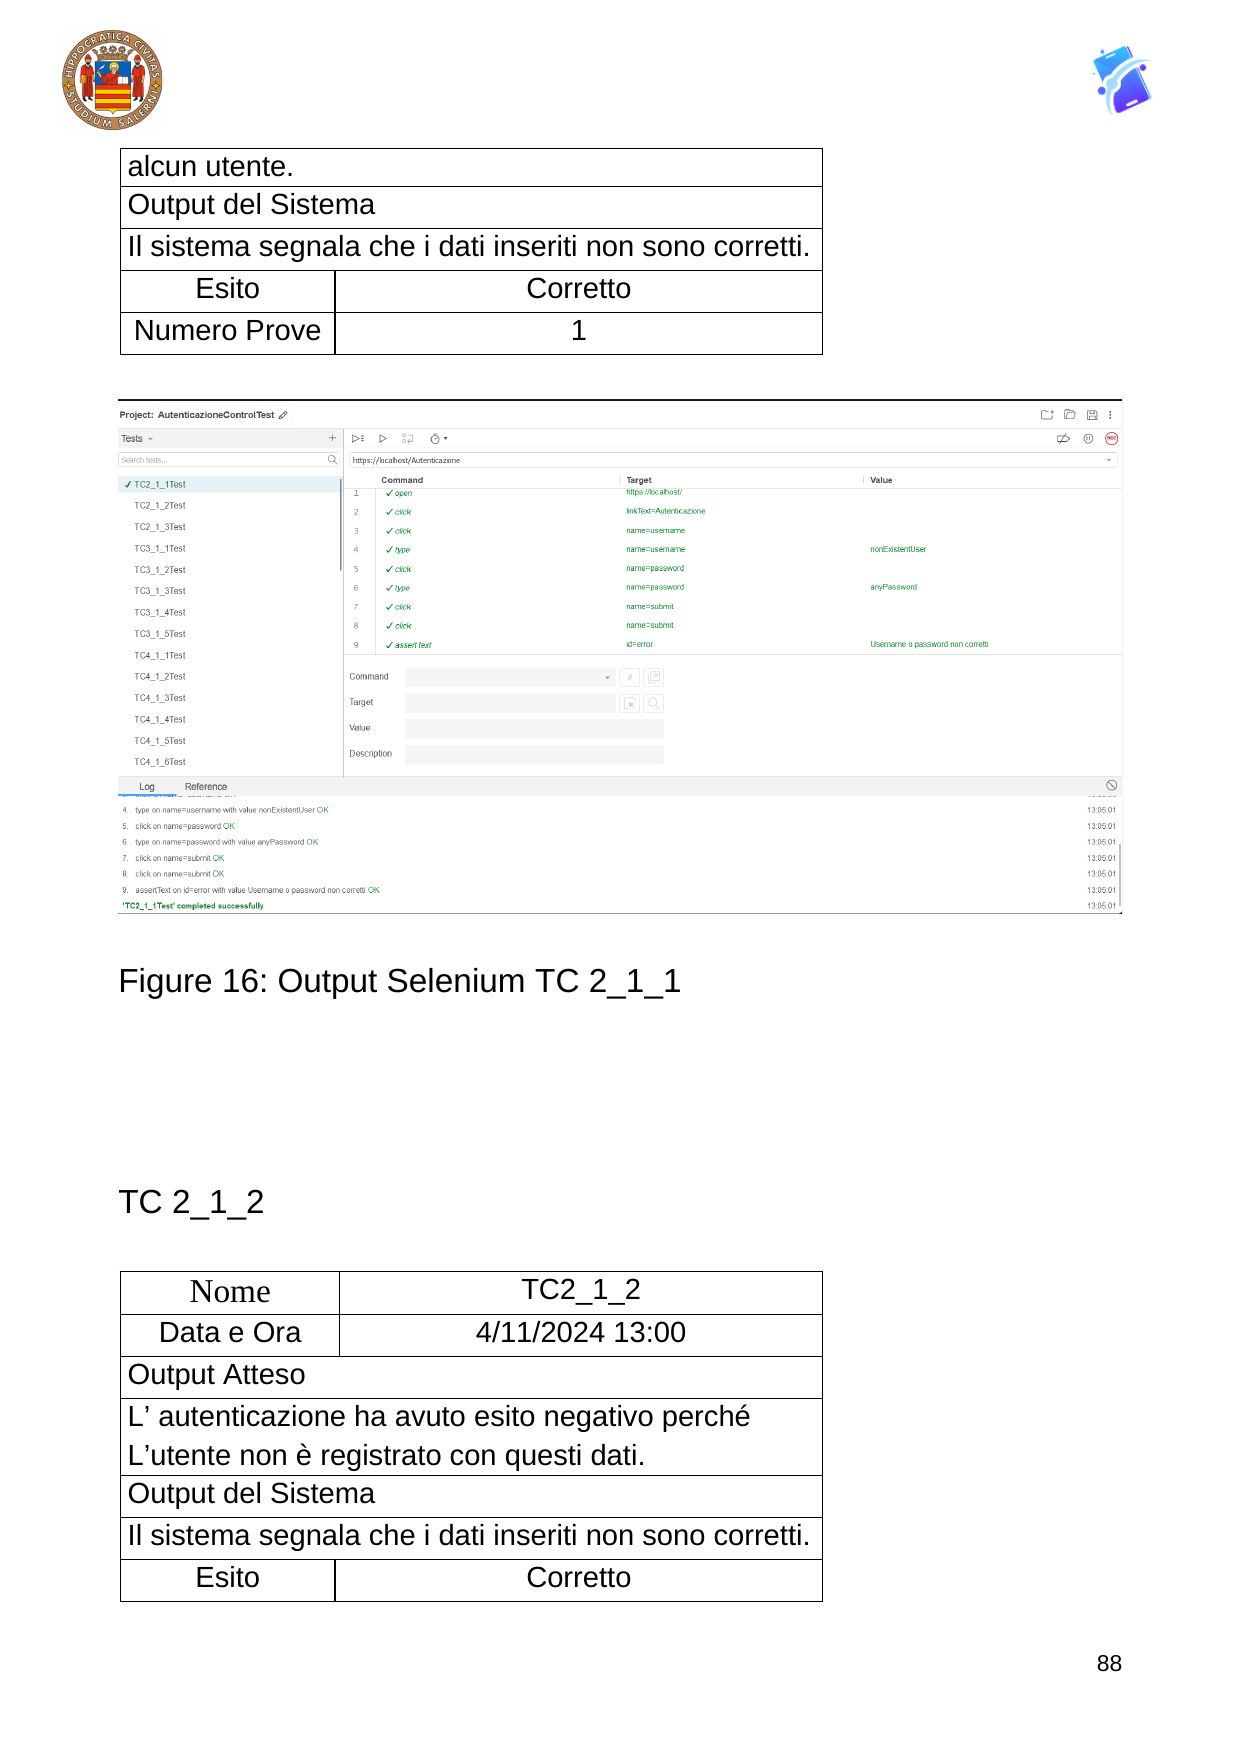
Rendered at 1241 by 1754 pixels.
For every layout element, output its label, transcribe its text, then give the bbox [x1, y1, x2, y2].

picture [1066, 25, 1178, 147]
table_cell Output Atteso [121, 1357, 822, 1398]
table_header Nome [121, 1272, 339, 1314]
table_cell Il sistema segnala che i dati inseriti non sono corretti. [121, 1518, 822, 1559]
table_header TC2_1_2 [340, 1272, 822, 1314]
table_cell Numero Prove [121, 313, 334, 354]
table_cell Esito [121, 271, 334, 312]
table_cell L’ autenticazione ha avuto esito negativo perché L’utente non è registrato con questi dati. [121, 1399, 822, 1475]
table_cell Esito [121, 1560, 334, 1601]
table_cell 1 [336, 313, 822, 354]
picture [118, 399, 1123, 914]
table_cell Output del Sistema [121, 187, 822, 228]
picture [61, 29, 163, 131]
table_cell Corretto [336, 1560, 822, 1601]
table_cell Corretto [336, 271, 822, 312]
table_cell Il sistema segnala che i dati inseriti non sono corretti. [121, 229, 822, 270]
text Figure 16: Output Selenium TC 2_1_1 [118, 962, 1122, 1000]
table_cell Data e Ora [121, 1315, 339, 1356]
table_cell 4/11/2024 13:00 [340, 1315, 822, 1356]
table_cell L’ autenticazione ha avuto esito negativo perché Sia username che password non sono associati ad alcun utente. [121, 149, 822, 186]
text TC 2_1_2 [118, 1182, 1122, 1221]
table_cell Output del Sistema [121, 1476, 822, 1517]
